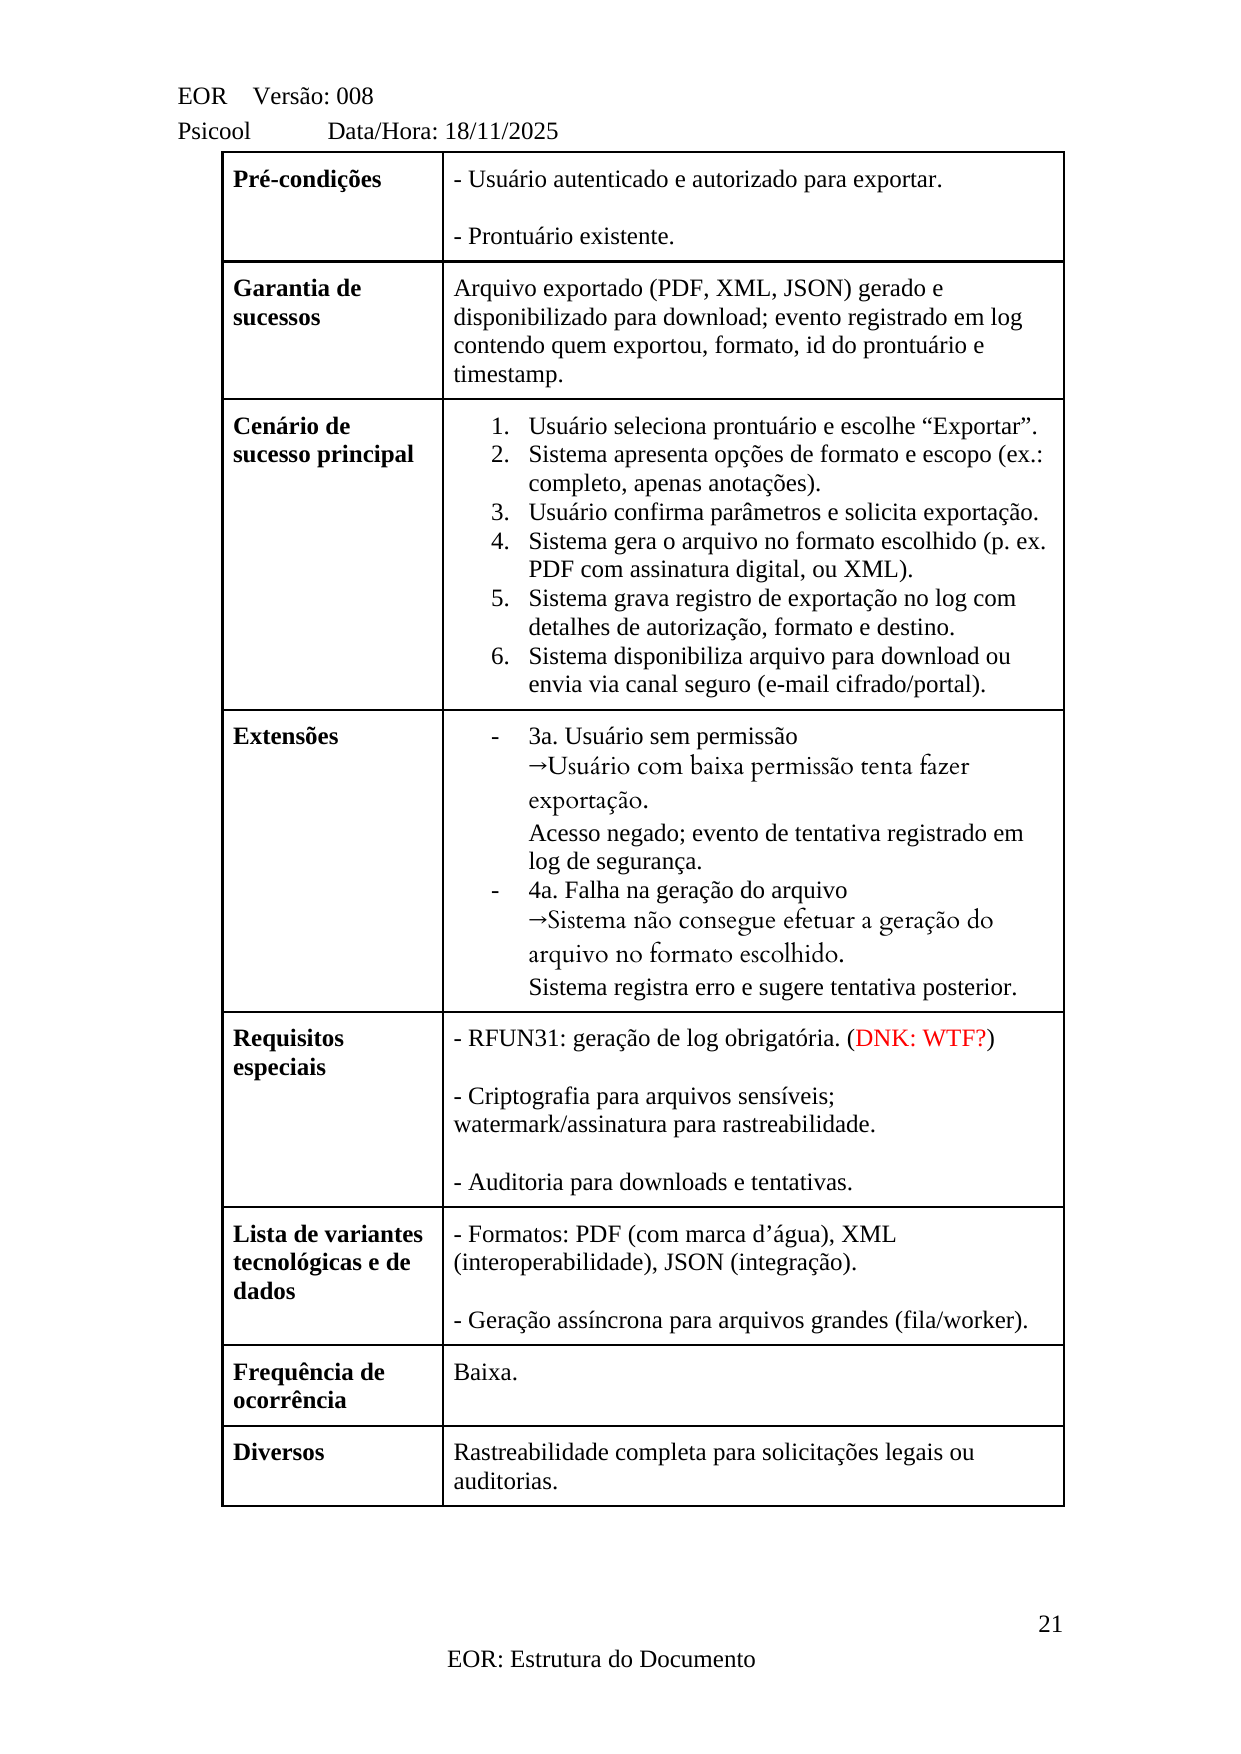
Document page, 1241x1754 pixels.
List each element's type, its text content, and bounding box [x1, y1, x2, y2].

table_cell - Usuário autenticado e autorizado para exportar. - Prontuário existente. [444, 153, 1063, 260]
table_cell Diversos [224, 1427, 442, 1505]
table_cell - RFUN31: geração de log obrigatória. (DNK: WTF?) - Criptografia para arquivos sensíveis; watermark/assinatura para rastreabilidade. - Auditoria para downloads e tentativas. [444, 1013, 1063, 1206]
table_cell Baixa. [444, 1346, 1063, 1424]
table_cell Requisitos especiais [224, 1013, 442, 1206]
table_cell Rastreabilidade completa para solicitações legais ou auditorias. [444, 1427, 1063, 1505]
table_cell Pré-condições [224, 153, 442, 260]
table_cell Extensões [224, 711, 442, 1011]
table_cell Lista de variantes tecnológicas e de dados [224, 1208, 442, 1344]
table_cell Cenário de sucesso principal [224, 400, 442, 709]
table_cell - Formatos: PDF (com marca d’água), XML (interoperabilidade), JSON (integração). - Geração assíncrona para arquivos grandes (fila/worker). [444, 1208, 1063, 1344]
table_cell Usuário seleciona prontuário e escolhe “Exportar”. Sistema apresenta opções de formato e escopo (ex.: completo, apenas anotações). Usuário confirma parâmetros e solicita exportação. Sistema gera o arquivo no formato escolhido (p. ex. PDF com assinatura digital, ou XML). Sistema grava registro de exportação no log com detalhes de autorização, formato e destino. Sistema disponibiliza arquivo para download ou envia via canal seguro (e-mail cifrado/portal). [444, 400, 1063, 709]
table_cell Frequência de ocorrência [224, 1346, 442, 1424]
table_cell Arquivo exportado (PDF, XML, JSON) gerado e disponibilizado para download; evento registrado em log contendo quem exportou, formato, id do prontuário e timestamp. [444, 263, 1063, 398]
table_cell 3a. Usuário sem permissão →Usuário com baixa permissão tenta fazer exportação. Acesso negado; evento de tentativa registrado em log de segurança. 4a. Falha na geração do arquivo →Sistema não consegue efetuar a geração do arquivo no formato escolhido. Sistema registra erro e sugere tentativa posterior. [444, 711, 1063, 1011]
table_cell Garantia de sucessos [224, 263, 442, 398]
